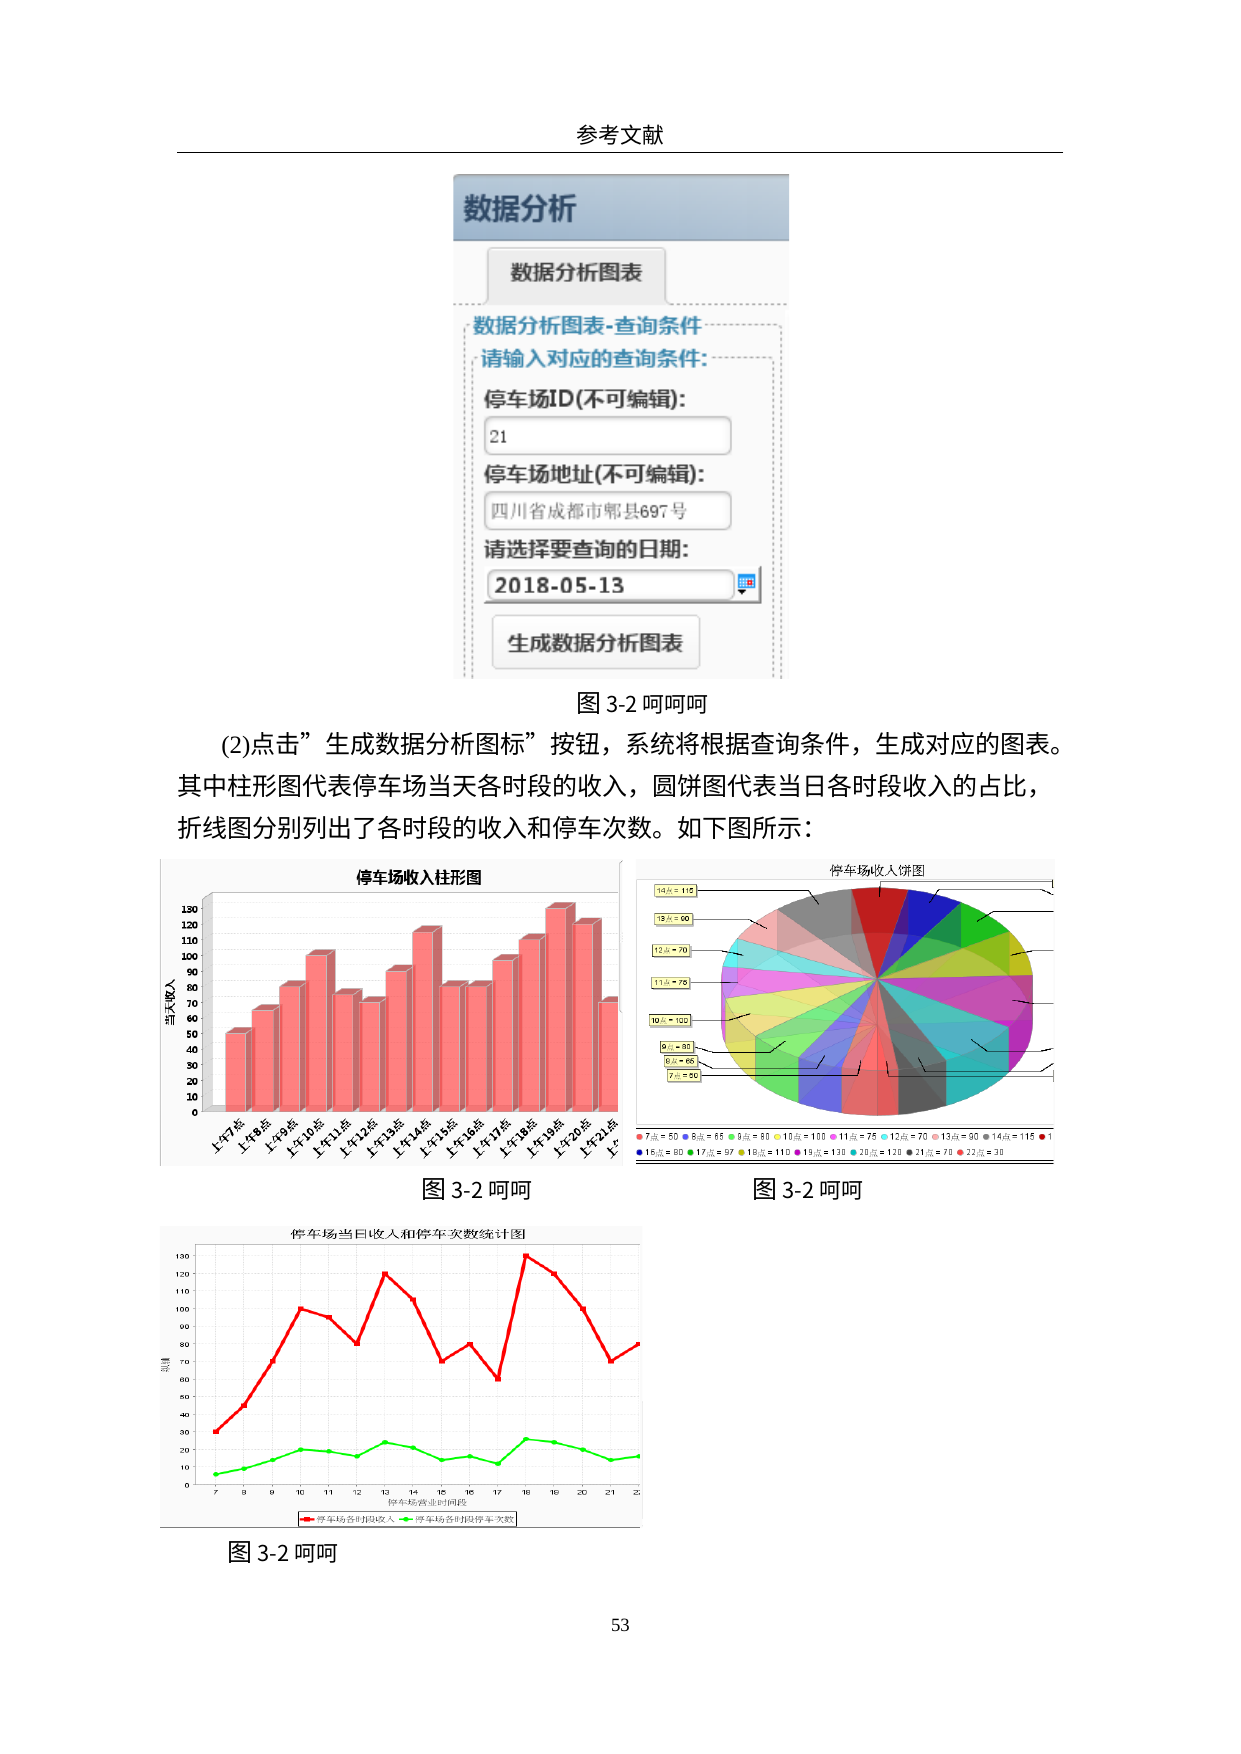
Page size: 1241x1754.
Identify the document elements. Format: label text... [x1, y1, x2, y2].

picture [634, 859, 1055, 1165]
picture [453, 174, 790, 679]
text (2)点击”生成数据分析图标”按钮，系统将根据查询条件，生成对应的图表。其中柱形图代表停车场当天各时段的收入，圆饼图代表当日各时段收入的占比，折线图分别列出了各时段的收入和停车次数。如下图所示： [177, 720, 1063, 845]
picture [158, 859, 623, 1166]
picture [158, 1226, 643, 1528]
